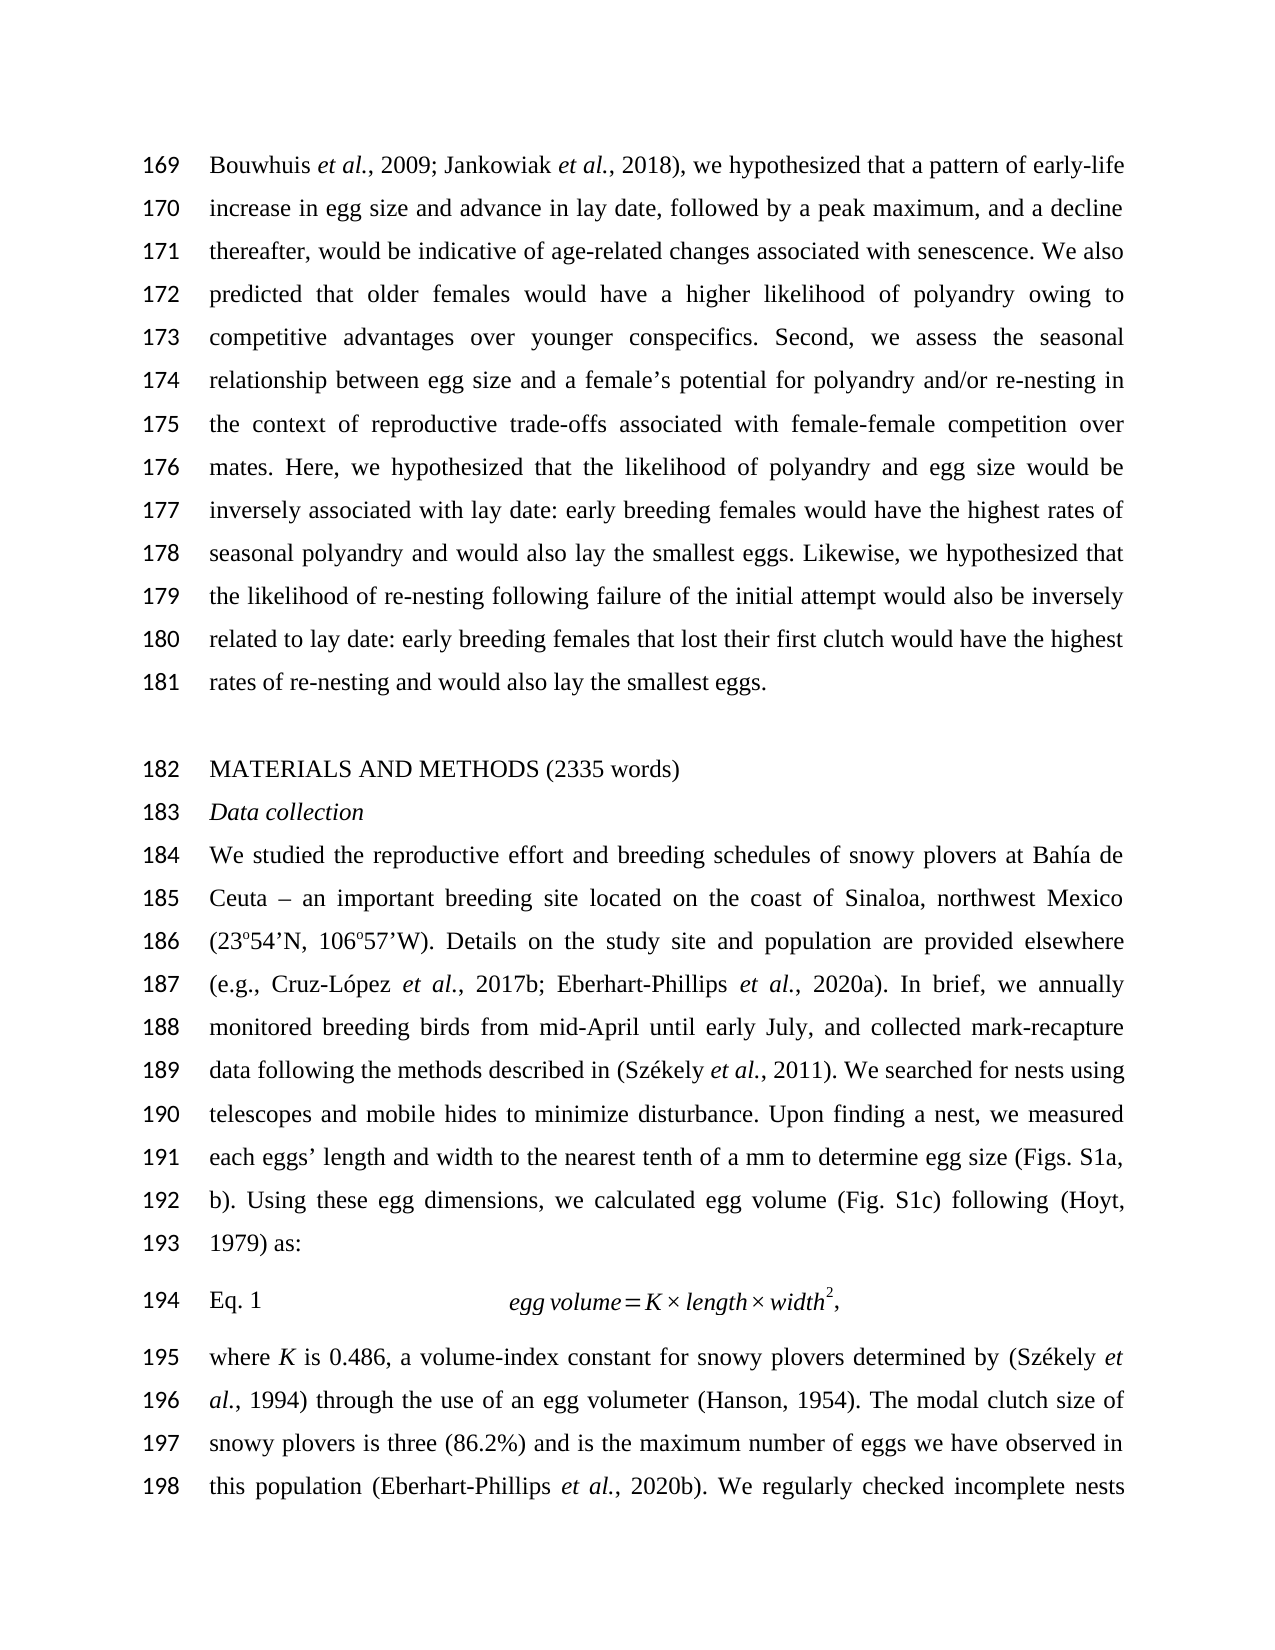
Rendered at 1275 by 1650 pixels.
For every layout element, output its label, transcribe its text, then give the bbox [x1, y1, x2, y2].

text MATERIALS AND METHODS (2335 words) [209, 754, 1125, 782]
text Data collection [209, 797, 1125, 826]
text We studied the reproductive effort and breeding schedules of snowy plovers at Bahía de Ceuta – an important breeding site located on the coast of Sinaloa, northwest Mexico (23o54’N, 106o57’W). Details on the study site and population are provided elsewhere (e.g., Cruz-López et al., 2017b; Eberhart-Phillips et al., 2020a). In brief, we annually monitored breeding birds from mid-April until early July, and collected mark-recapture data following the methods described in (Székely et al., 2011). We searched for nests using telescopes and mobile hides to minimize disturbance. Upon finding a nest, we measured each eggs’ length and width to the nearest tenth of a mm to determine egg size (Figs. S1a, b). Using these egg dimensions, we calculated egg volume (Fig. S1c) following (Hoyt, 1979) as: [209, 840, 1125, 1257]
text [209, 150, 1125, 696]
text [209, 1342, 1125, 1500]
text Eq. 1 , [209, 1284, 1125, 1315]
